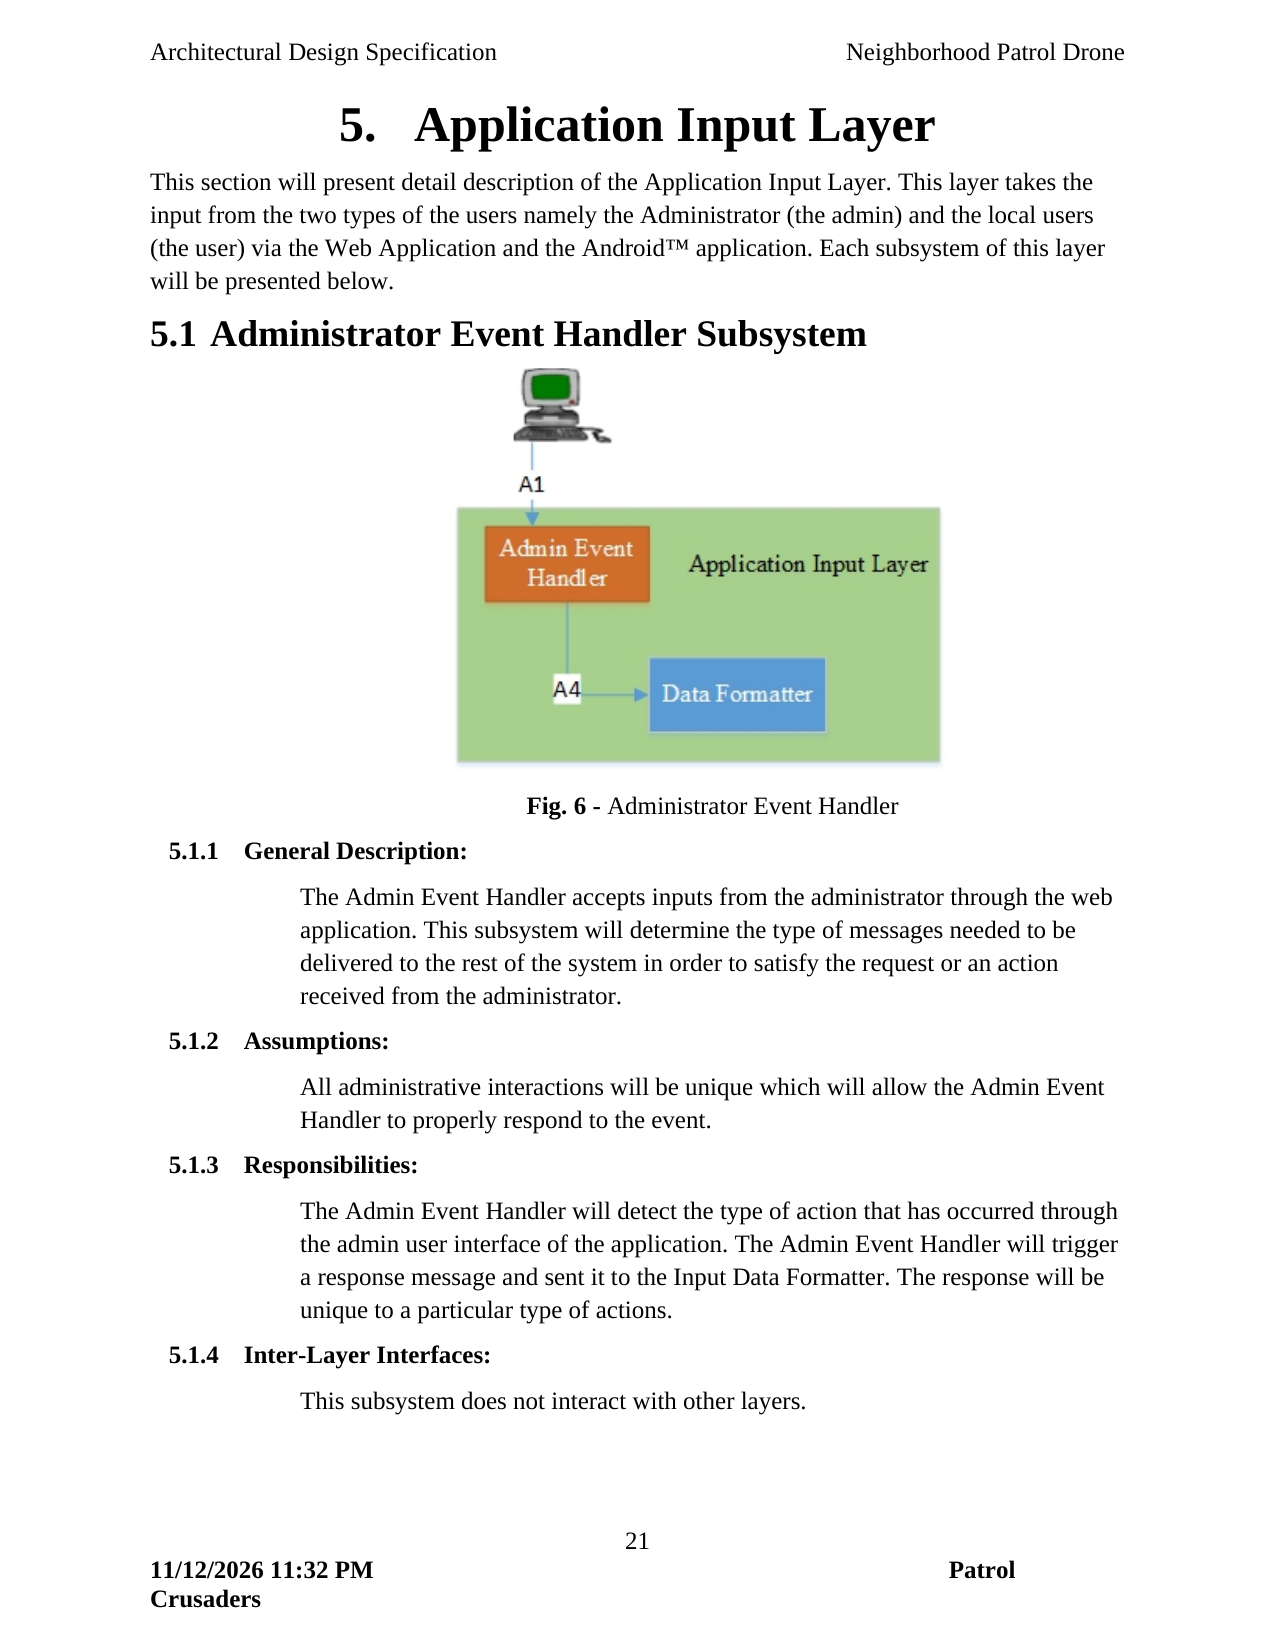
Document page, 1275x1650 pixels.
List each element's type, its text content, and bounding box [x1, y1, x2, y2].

picture [450, 367, 949, 774]
subtitle Inter-Layer Interfaces: [169, 1341, 1125, 1369]
text This subsystem does not interact with other layers. [300, 1386, 1125, 1415]
text All administrative interactions will be unique which will allow the Admin Event Handler to properly respond to the event. [300, 1072, 1125, 1134]
subtitle Responsibilities: [169, 1150, 1125, 1179]
text Fig. 6 - Administrator Event Handler [300, 791, 1125, 819]
subtitle Administrator Event Handler Subsystem [150, 312, 1125, 355]
subtitle Application Input Layer [150, 95, 1125, 152]
text The Admin Event Handler will detect the type of action that has occurred through the admin user interface of the application. The Admin Event Handler will trigger a response message and sent it to the Input Data Formatter. The response will be unique to a particular type of actions. [300, 1196, 1125, 1324]
subtitle General Description: [169, 836, 1125, 865]
subtitle Assumptions: [169, 1026, 1125, 1055]
text This section will present detail description of the Application Input Layer. This layer takes the input from the two types of the users namely the Administrator (the admin) and the local users (the user) via the Web Application and the Android™ application. Each subsystem of this layer will be presented below. [150, 167, 1125, 295]
text The Admin Event Handler accepts inputs from the administrator through the web application. This subsystem will determine the type of messages needed to be delivered to the rest of the system in order to satisfy the request or an action received from the administrator. [300, 882, 1125, 1009]
